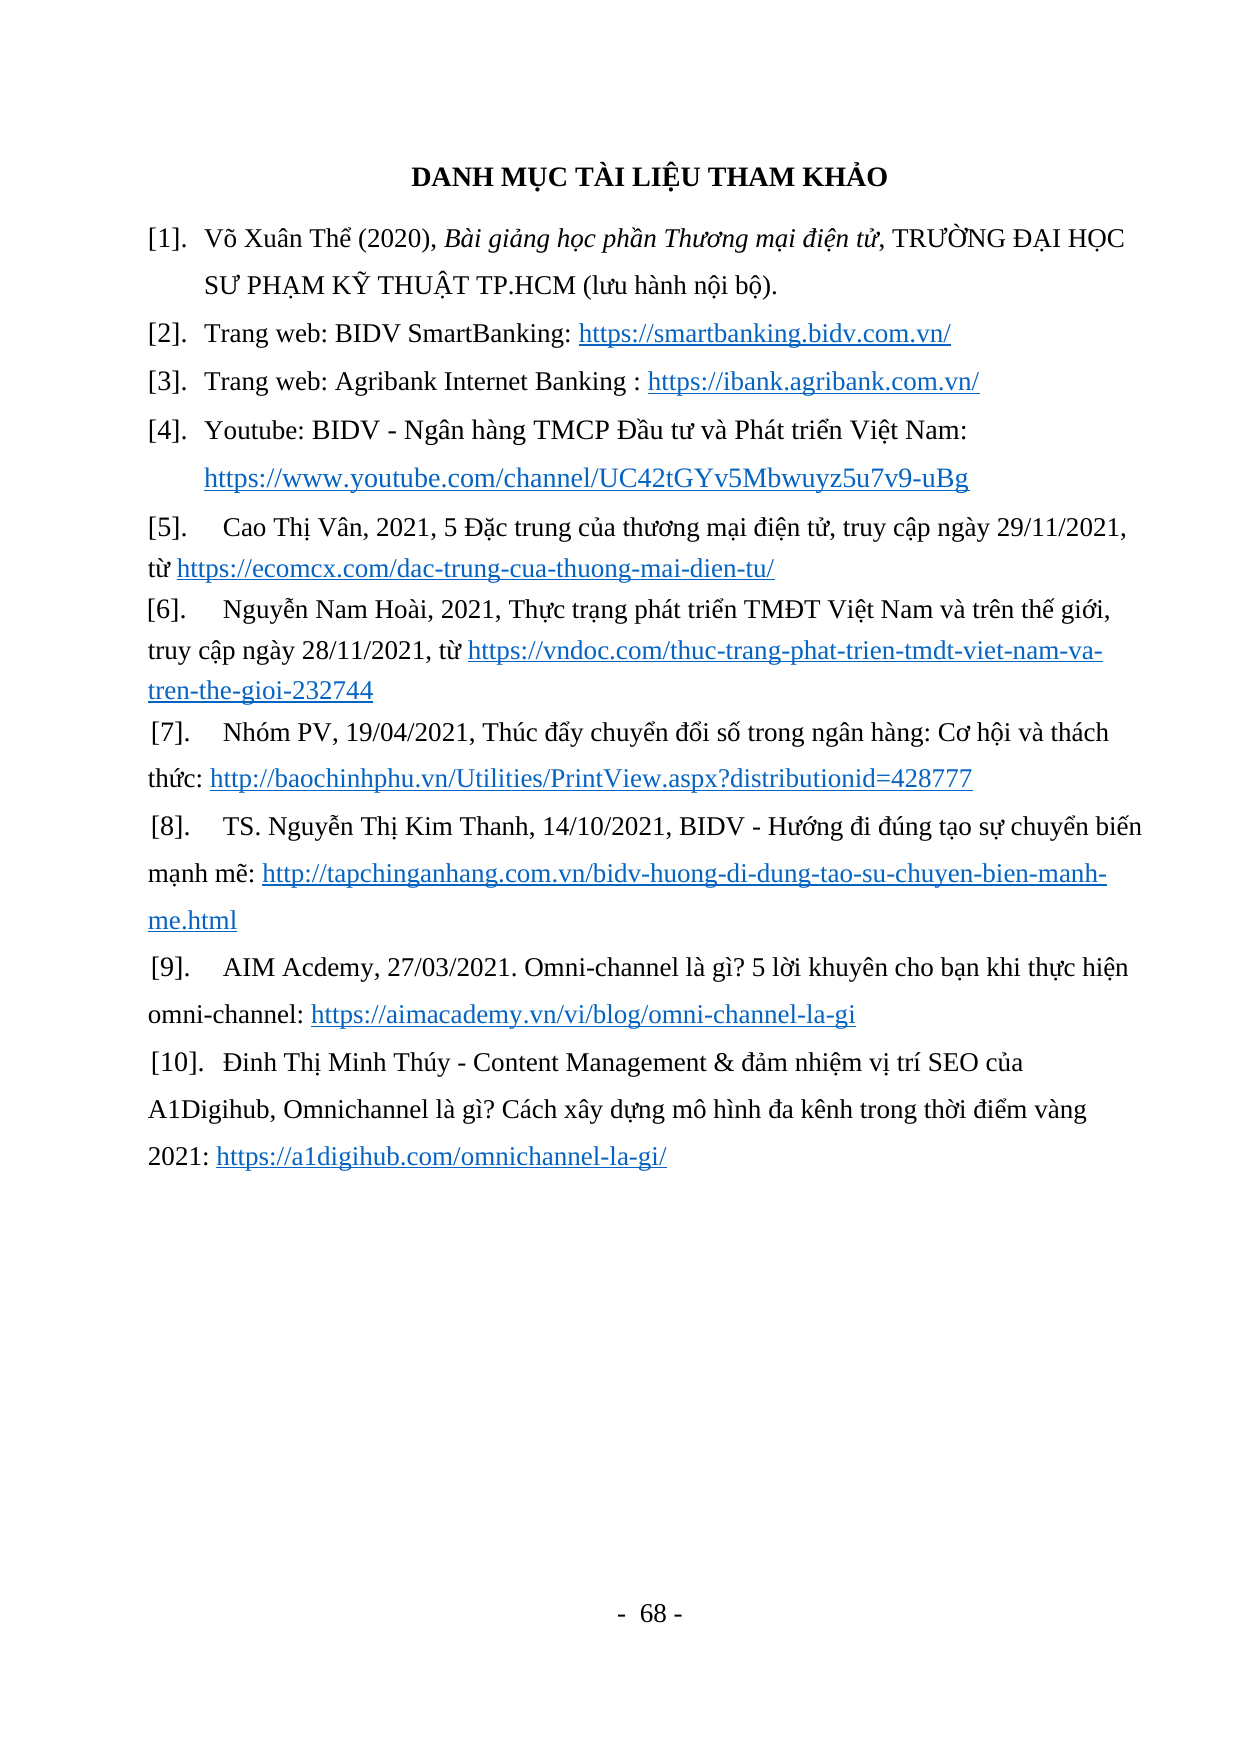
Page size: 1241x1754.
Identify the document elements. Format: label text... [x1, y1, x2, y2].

list Nguyễn Nam Hoài, 2021, Thực trạng phát triển TMĐT Việt Nam và trên thế giới, truy cập ngày 28/11/2021, từ https://vndoc.com/thuc-trang-phat-trien-tmdt-viet-nam-va-tren-the-gioi-232744 [147, 592, 1152, 705]
list Trang web: Agribank Internet Banking : https://ibank.agribank.com.vn/ [148, 364, 1152, 397]
list Trang web: BIDV SmartBanking: https://smartbanking.bidv.com.vn/ [148, 316, 1152, 348]
list AIM Acdemy, 27/03/2021. Omni-channel là gì? 5 lời khuyên cho bạn khi thực hiện omni-channel: https://aimacademy.vn/vi/blog/omni-channel-la-gi [148, 950, 1152, 1029]
list Nhóm PV, 19/04/2021, Thúc đẩy chuyển đổi số trong ngân hàng: Cơ hội và thách thức: http://baochinhphu.vn/Utilities/PrintView.aspx?distributionid=428777 [148, 714, 1152, 794]
list Youtube: BIDV - Ngân hàng TMCP Đầu tư và Phát triển Việt Nam: https://www.youtube.com/channel/UC42tGYv5Mbwuyz5u7v9-uBg [148, 413, 1152, 494]
list Võ Xuân Thể (2020), Bài giảng học phần Thương mại điện tử, TRƯỜNG ĐẠI HỌC SƯ PHẠM KỸ THUẬT TP.HCM (lưu hành nội bộ). [148, 221, 1152, 300]
subtitle DANH MỤC TÀI LIỆU THAM KHẢO [148, 160, 1152, 193]
list TS. Nguyễn Thị Kim Thanh, 14/10/2021, BIDV - Hướng đi đúng tạo sự chuyển biến mạnh mẽ: http://tapchinganhang.com.vn/bidv-huong-di-dung-tao-su-chuyen-bien-manh-me.html [148, 809, 1152, 935]
list Đinh Thị Minh Thúy - Content Management & đảm nhiệm vị trí SEO của A1Digihub, Omnichannel là gì? Cách xây dựng mô hình đa kênh trong thời điểm vàng 2021: https://a1digihub.com/omnichannel-la-gi/ [148, 1045, 1152, 1171]
list Cao Thị Vân, 2021, 5 Đặc trung của thương mại điện tử, truy cập ngày 29/11/2021, từ https://ecomcx.com/dac-trung-cua-thuong-mai-dien-tu/ [148, 510, 1152, 583]
